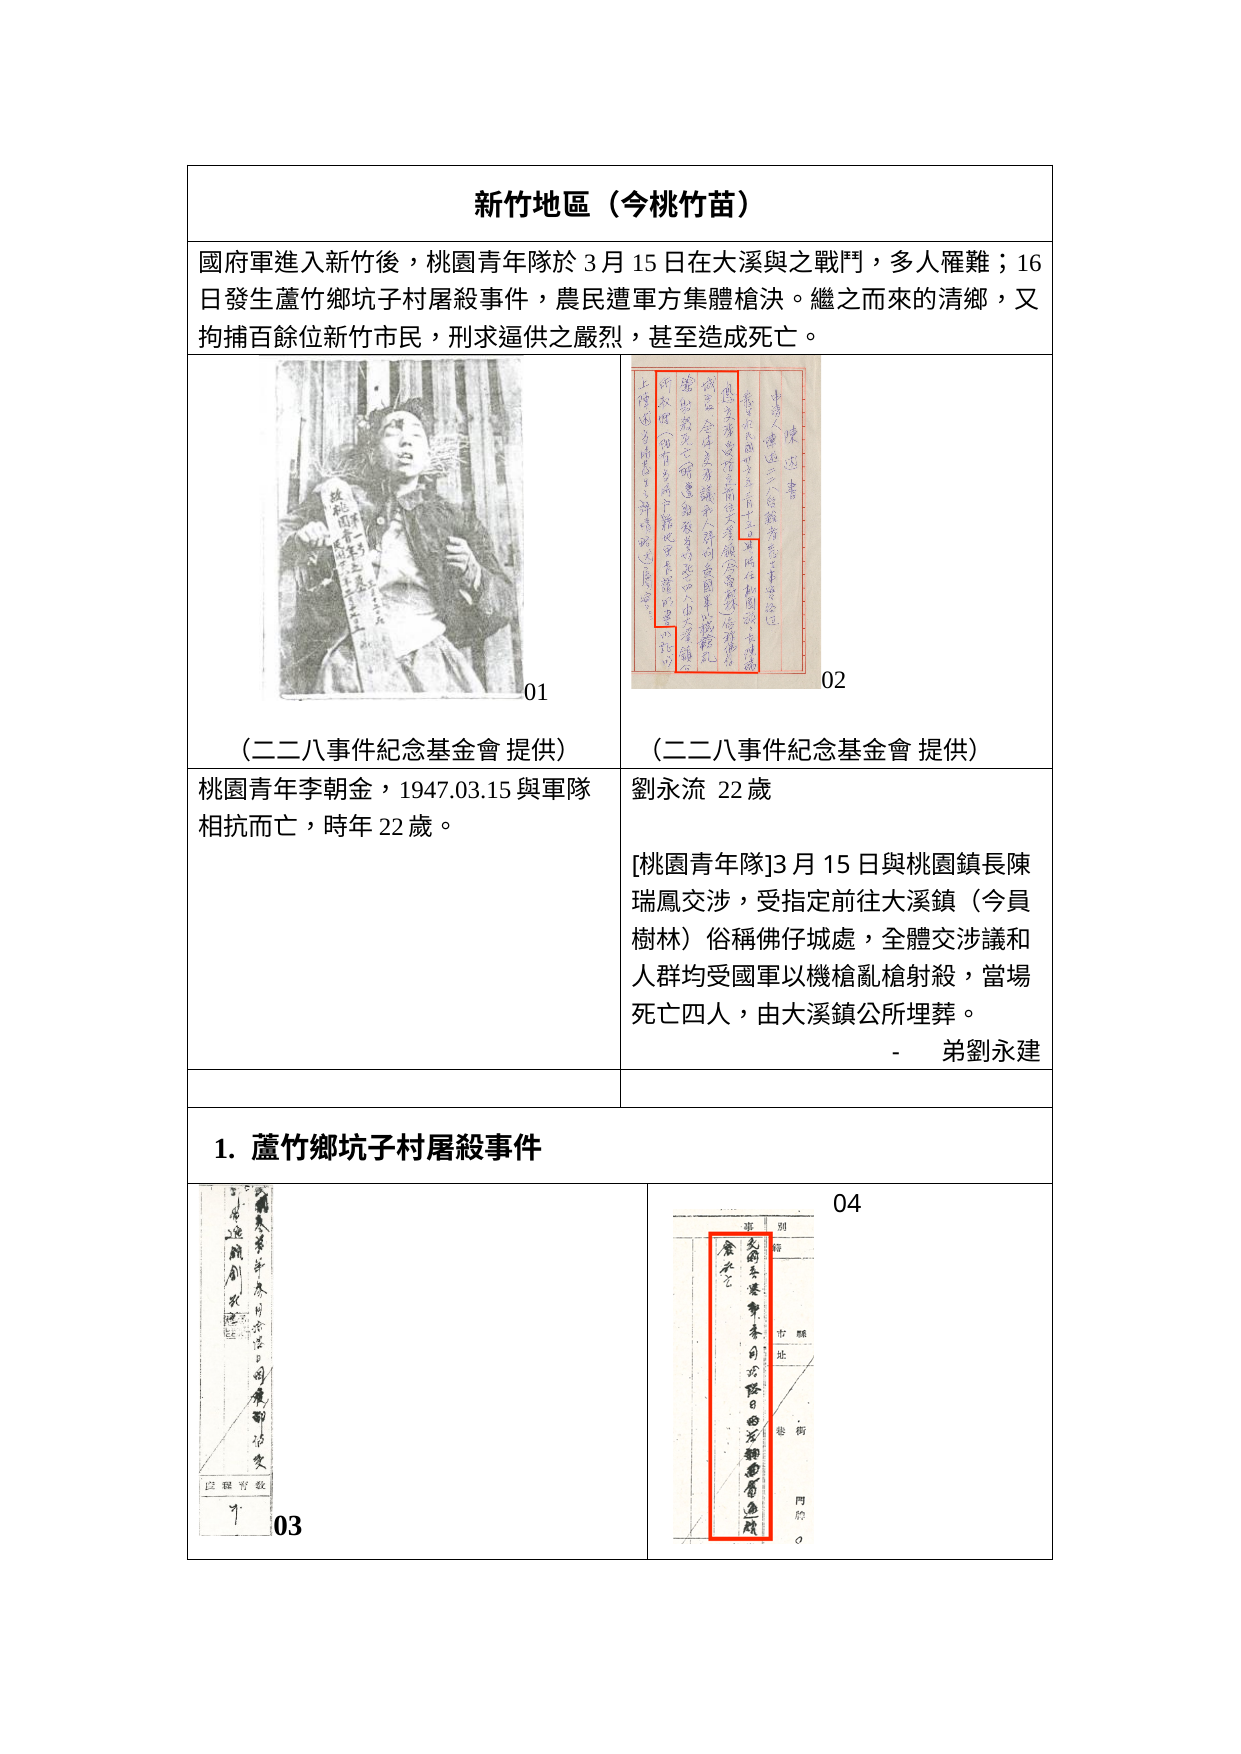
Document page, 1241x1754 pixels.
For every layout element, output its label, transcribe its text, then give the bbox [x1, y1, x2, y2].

table_cell 國府軍進入新竹後，桃園青年隊於3月15日在大溪與之戰鬥，多人罹難；16日發生蘆竹鄉坑子村屠殺事件，農民遭軍方集體槍決。繼之而來的清鄉，又拘捕百餘位新竹市民，刑求逼供之嚴烈，甚至造成死亡。 [188, 242, 1052, 354]
table_cell 蘆竹鄉坑子村屠殺事件 [188, 1108, 1052, 1183]
table_cell 03 [188, 1184, 647, 1559]
table_cell [188, 1070, 620, 1107]
table_cell 桃園青年李朝金，1947.03.15與軍隊相抗而亡，時年22歲。 [188, 769, 620, 1069]
picture [258, 355, 524, 701]
table_cell 04 [648, 1184, 1052, 1559]
table_cell [621, 1070, 1052, 1107]
picture [198, 1184, 274, 1536]
table_cell 02 （二二八事件紀念基金會 提供） [621, 355, 1052, 768]
picture [631, 355, 822, 689]
picture [673, 1209, 814, 1544]
table_header 新竹地區（今桃竹苗） [188, 166, 1052, 241]
table_cell 劉永流 22歲 [桃園青年隊]3月15日與桃園鎮長陳瑞鳳交涉，受指定前往大溪鎮（今員樹林）俗稱佛仔城處，全體交涉議和人群均受國軍以機槍亂槍射殺，當場死亡四人，由大溪鎮公所埋葬。 - 弟劉永建 [621, 769, 1052, 1069]
table_cell 01 （二二八事件紀念基金會 提供） [188, 355, 620, 768]
